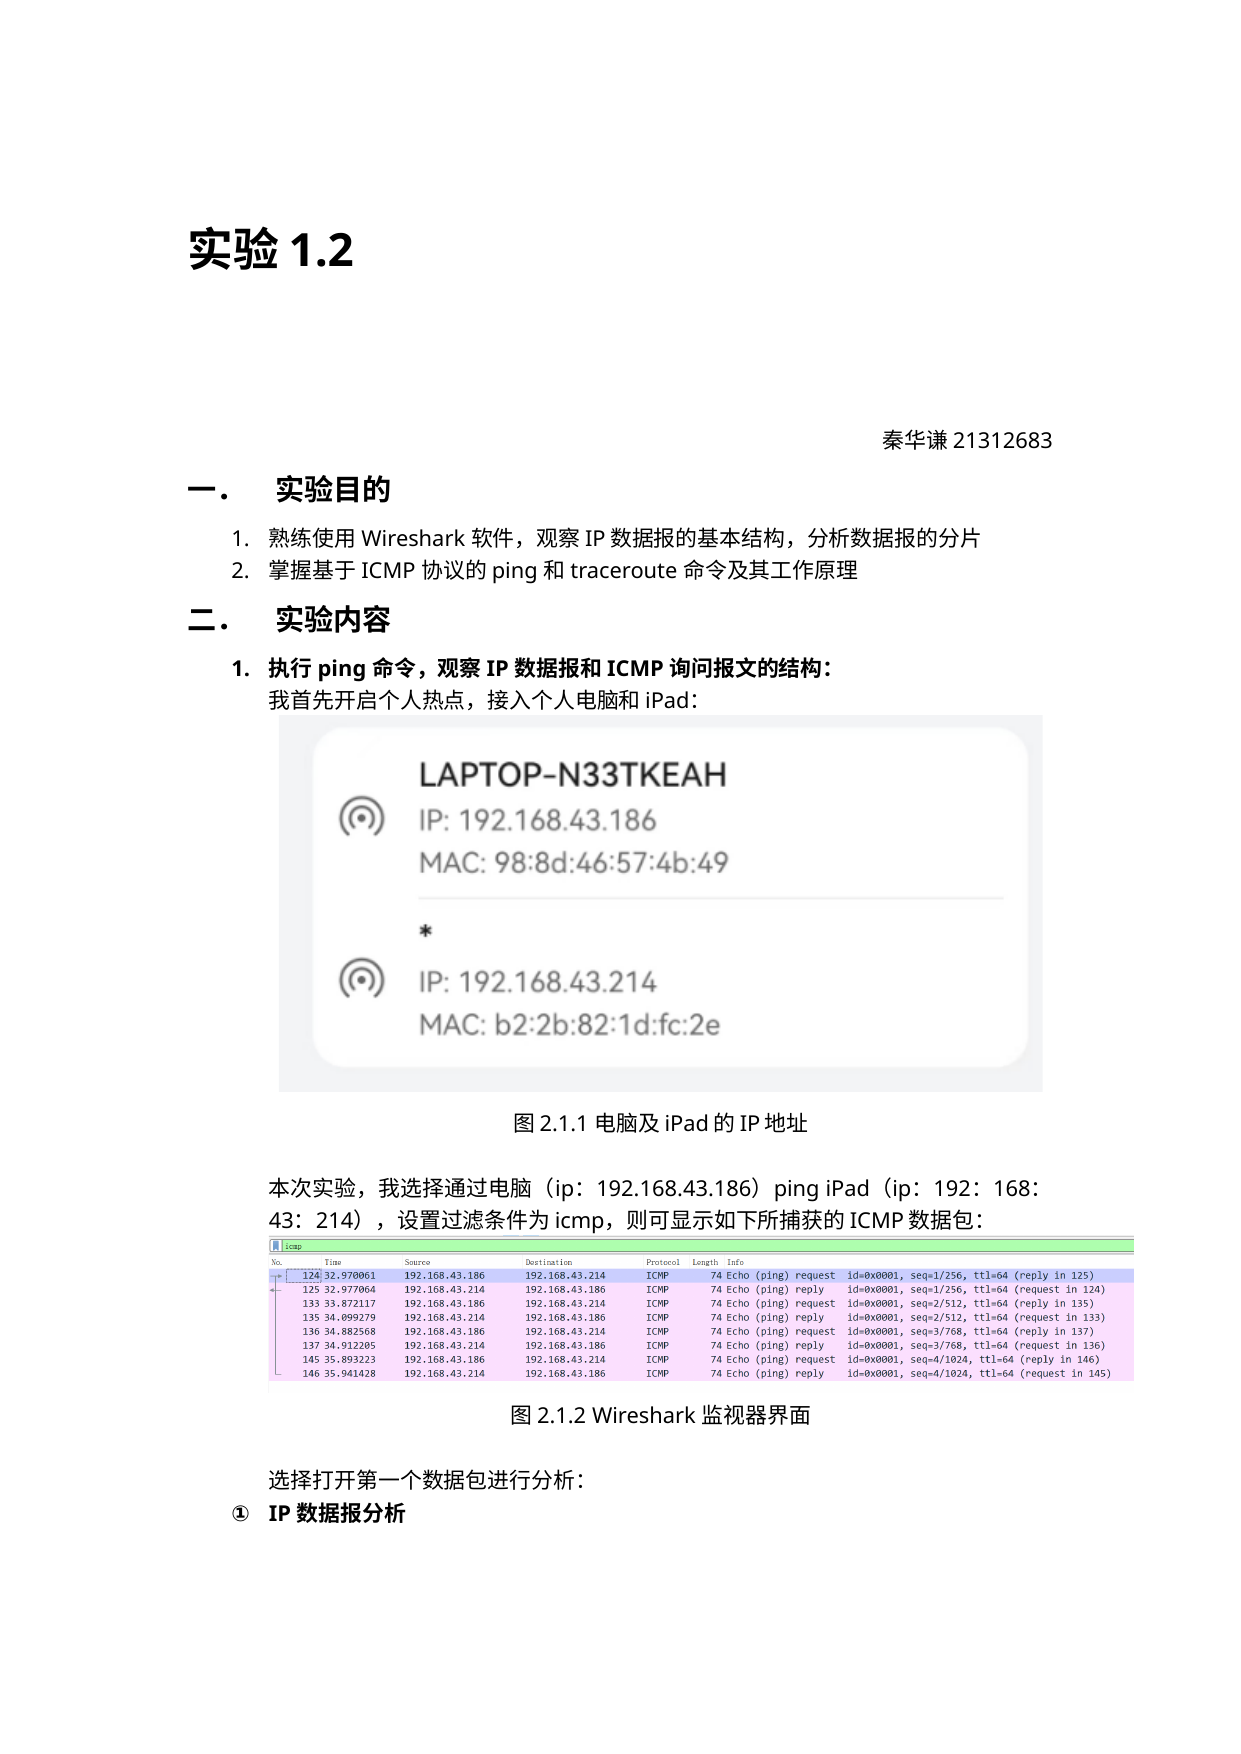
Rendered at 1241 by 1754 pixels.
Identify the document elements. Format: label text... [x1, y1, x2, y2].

list 本次实验，我选择通过电脑（ip：192.168.43.186）ping iPad（ip：192：168：43：214），设置过滤条件为icmp，则可显示如下所捕获的ICMP数据包： [269, 1171, 1053, 1235]
text 秦华谦21312683 [187, 423, 1053, 456]
list 实验内容 [187, 586, 1053, 651]
list 图2.1.2 Wireshark 监视器界面 [269, 1398, 1053, 1431]
list 我首先开启个人热点，接入个人电脑和iPad： [269, 683, 1053, 716]
picture [278, 715, 1043, 1092]
list IP 数据报分析 [231, 1496, 1053, 1528]
list 熟练使用 Wireshark 软件，观察 IP数据报的基本结构，分析数据报的分片 [231, 521, 1053, 553]
list 执行 ping 命令，观察 IP 数据报和 ICMP 询问报文的结构： [231, 651, 1053, 683]
picture [268, 1235, 1134, 1393]
list 实验目的 [187, 456, 1053, 521]
list 图2.1.1 电脑及iPad的IP地址 [269, 1106, 1053, 1138]
subtitle 实验1.2 [187, 197, 1053, 295]
list 选择打开第一个数据包进行分析： [269, 1463, 1053, 1496]
list 掌握基于 ICMP 协议的 ping 和 traceroute 命令及其工作原理 [231, 553, 1053, 586]
